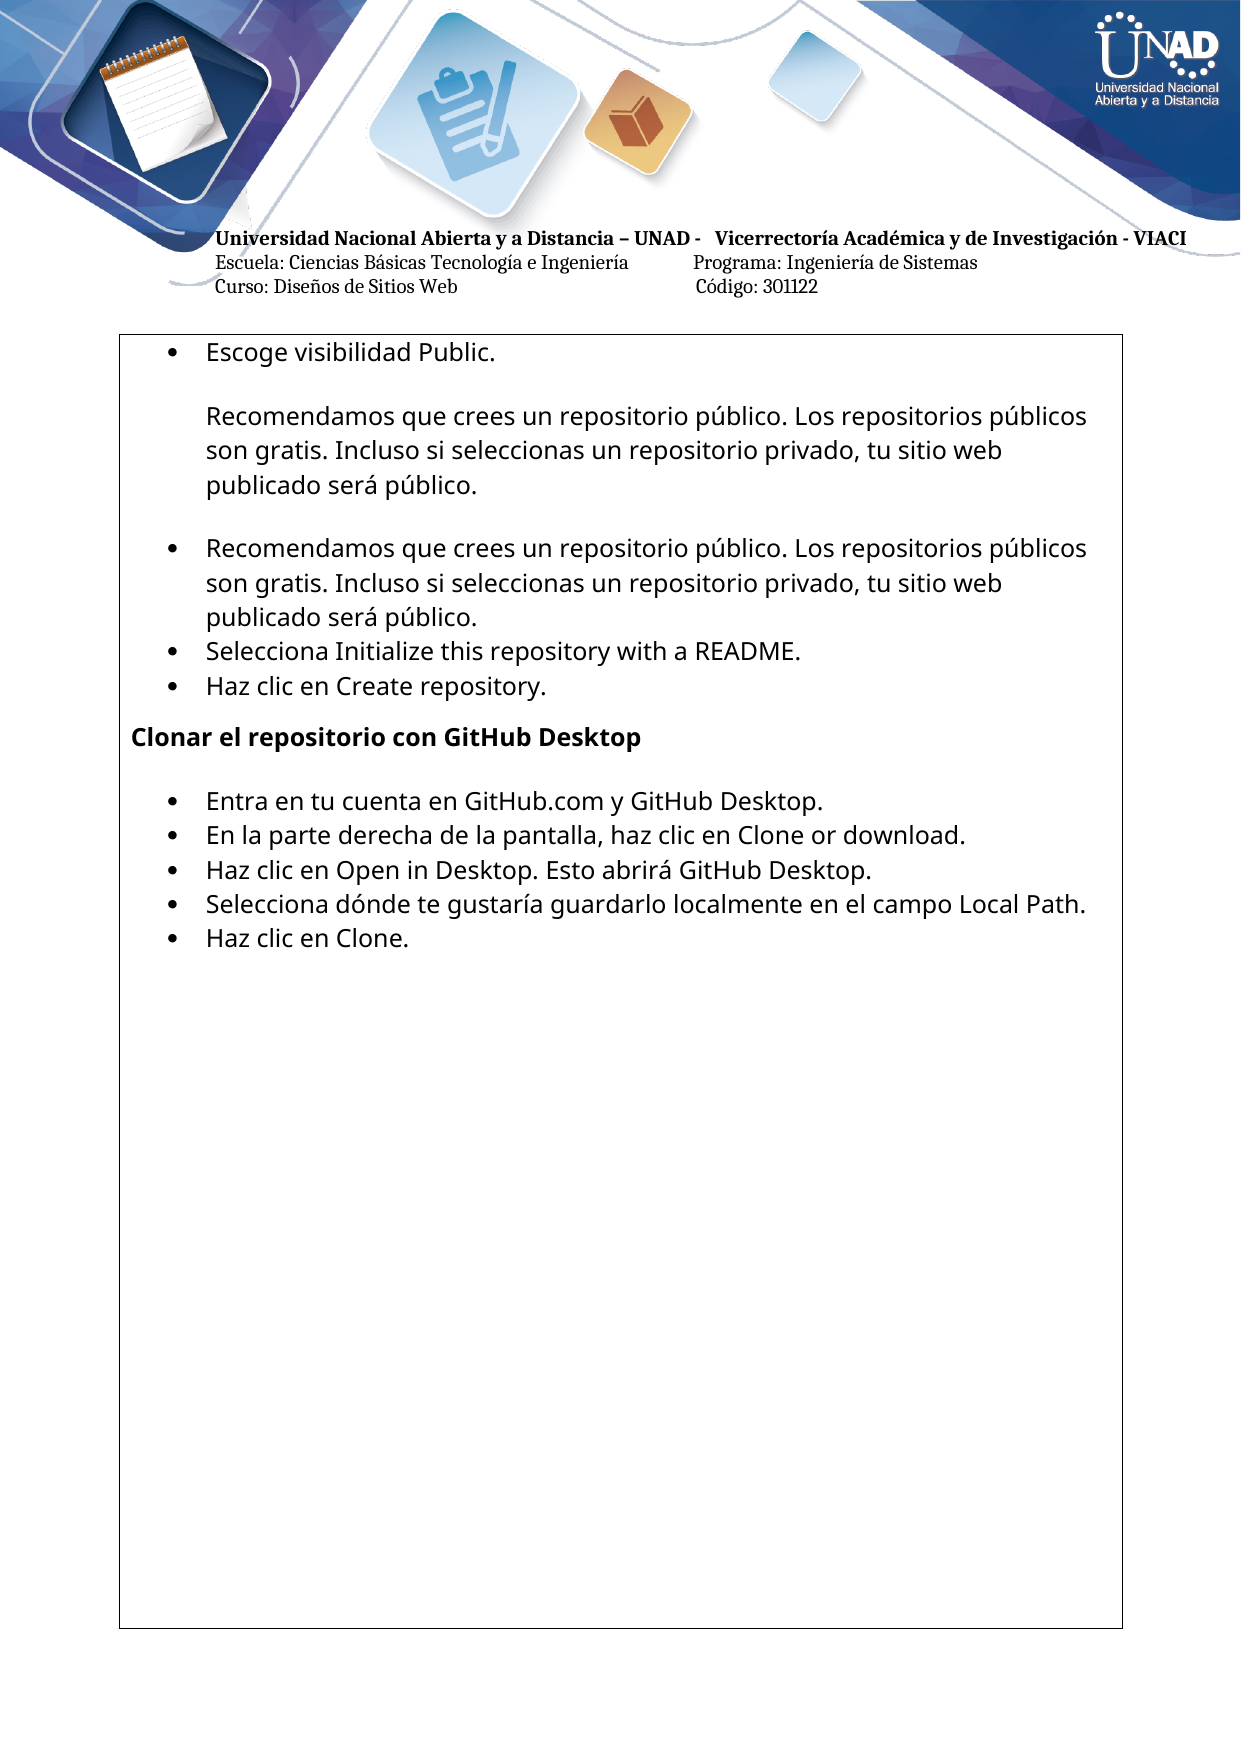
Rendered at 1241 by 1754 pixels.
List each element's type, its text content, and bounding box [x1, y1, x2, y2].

picture [0, 0, 1241, 286]
